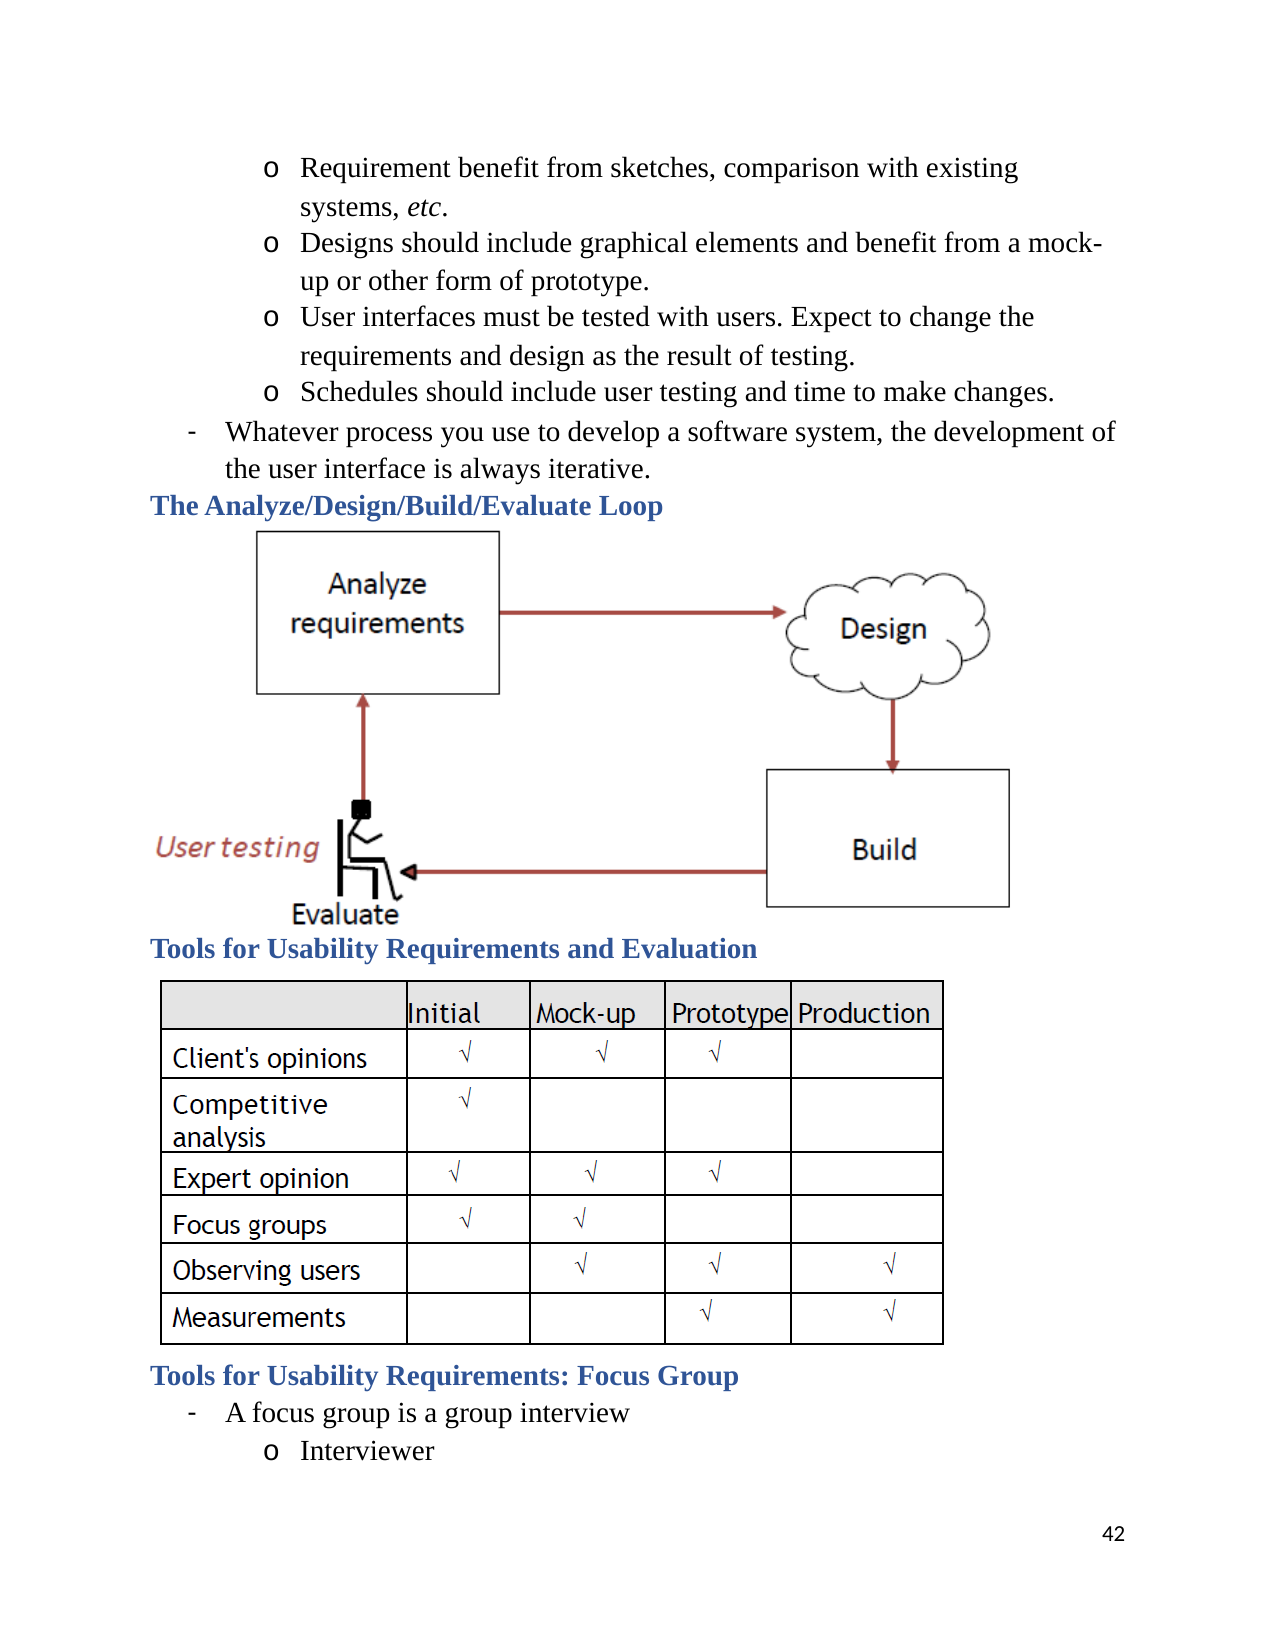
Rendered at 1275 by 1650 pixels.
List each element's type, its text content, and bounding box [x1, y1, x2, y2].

list Whatever process you use to develop a software system, the development of the user interface is always iterative. [187, 413, 1125, 485]
text The Analyze/Design/Build/Evaluate Loop [150, 488, 1125, 521]
text Tools for Usability Requirements and Evaluation [150, 931, 1125, 964]
list A focus group is a group interview [187, 1394, 1125, 1430]
text Tools for Usability Requirements: Focus Group [150, 1358, 1125, 1392]
list Schedules should include user testing and time to make changes. [262, 374, 1125, 410]
list Interviewer [262, 1433, 1125, 1469]
list Requirement benefit from sketches, comparison with existing systems, etc. [262, 150, 1125, 222]
list User interfaces must be tested with users. Expect to change the requirements and design as the result of testing. [262, 299, 1125, 372]
list Designs should include graphical elements and benefit from a mock-up or other form of prototype. [262, 225, 1125, 297]
